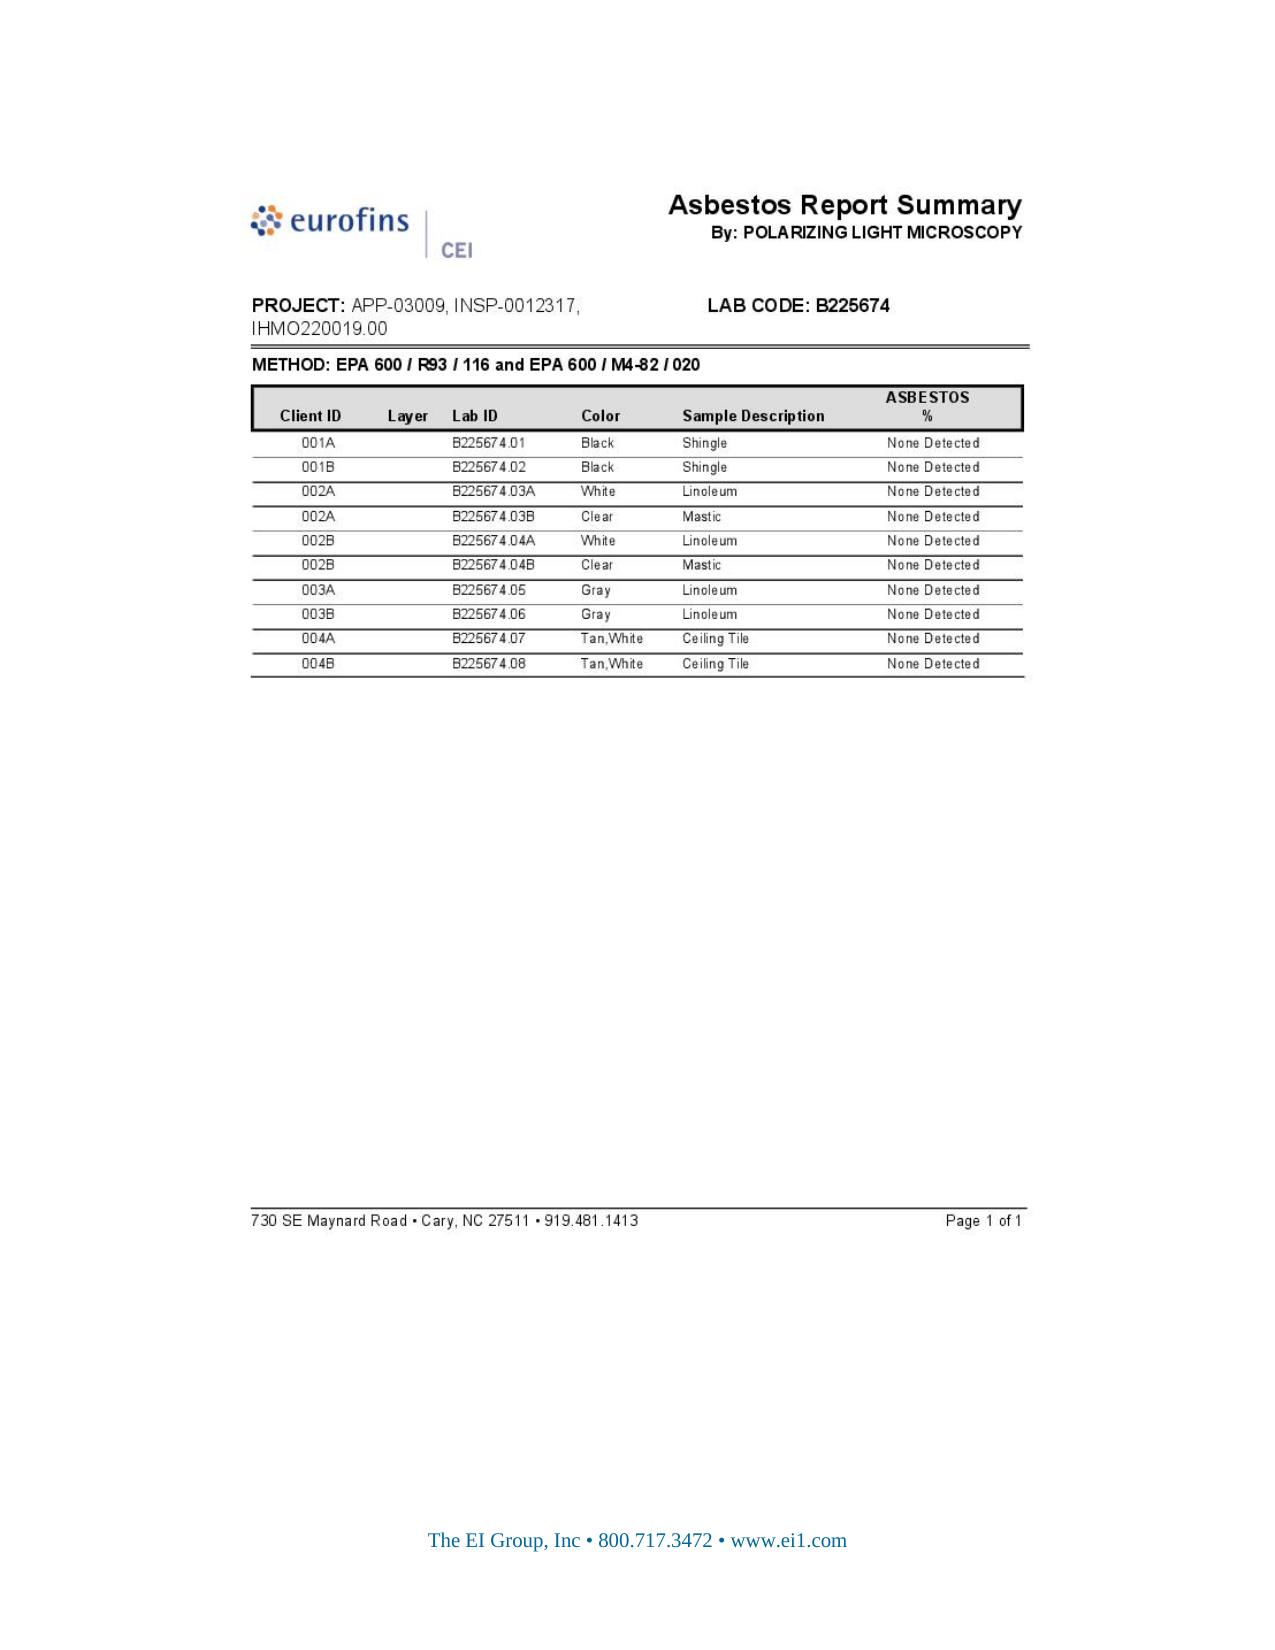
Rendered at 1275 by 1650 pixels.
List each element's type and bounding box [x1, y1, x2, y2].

picture [658, 1536, 664, 1547]
picture [441, 1533, 447, 1545]
picture [168, 104, 1107, 1318]
picture [756, 1537, 765, 1543]
table_header [121, 102, 1153, 1322]
picture [427, 1533, 433, 1545]
picture [695, 1536, 701, 1547]
